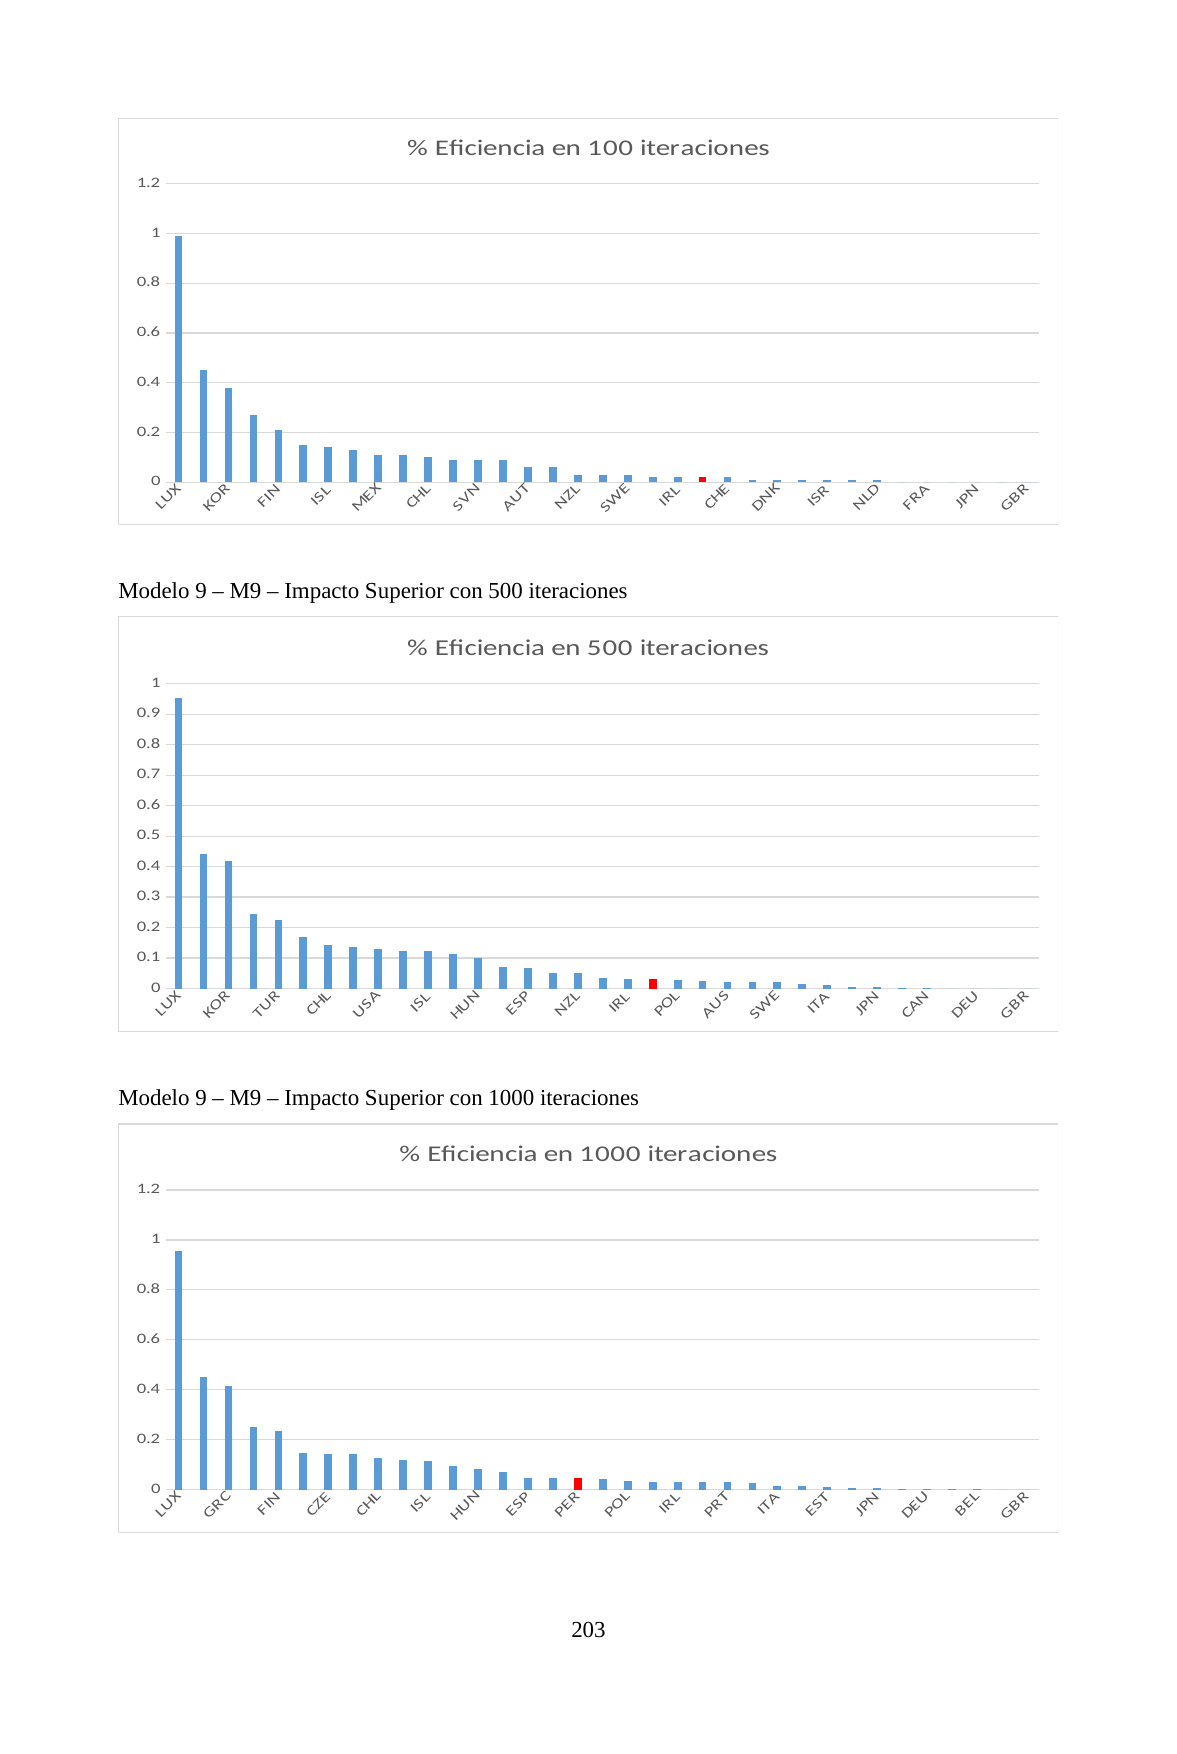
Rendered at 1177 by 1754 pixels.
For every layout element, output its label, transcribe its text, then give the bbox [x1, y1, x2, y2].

text Modelo 9 – M9 – Impacto Superior con 500 iteraciones [118, 577, 1058, 603]
text Modelo 9 – M9 – Impacto Superior con 1000 iteraciones [118, 1084, 1058, 1111]
